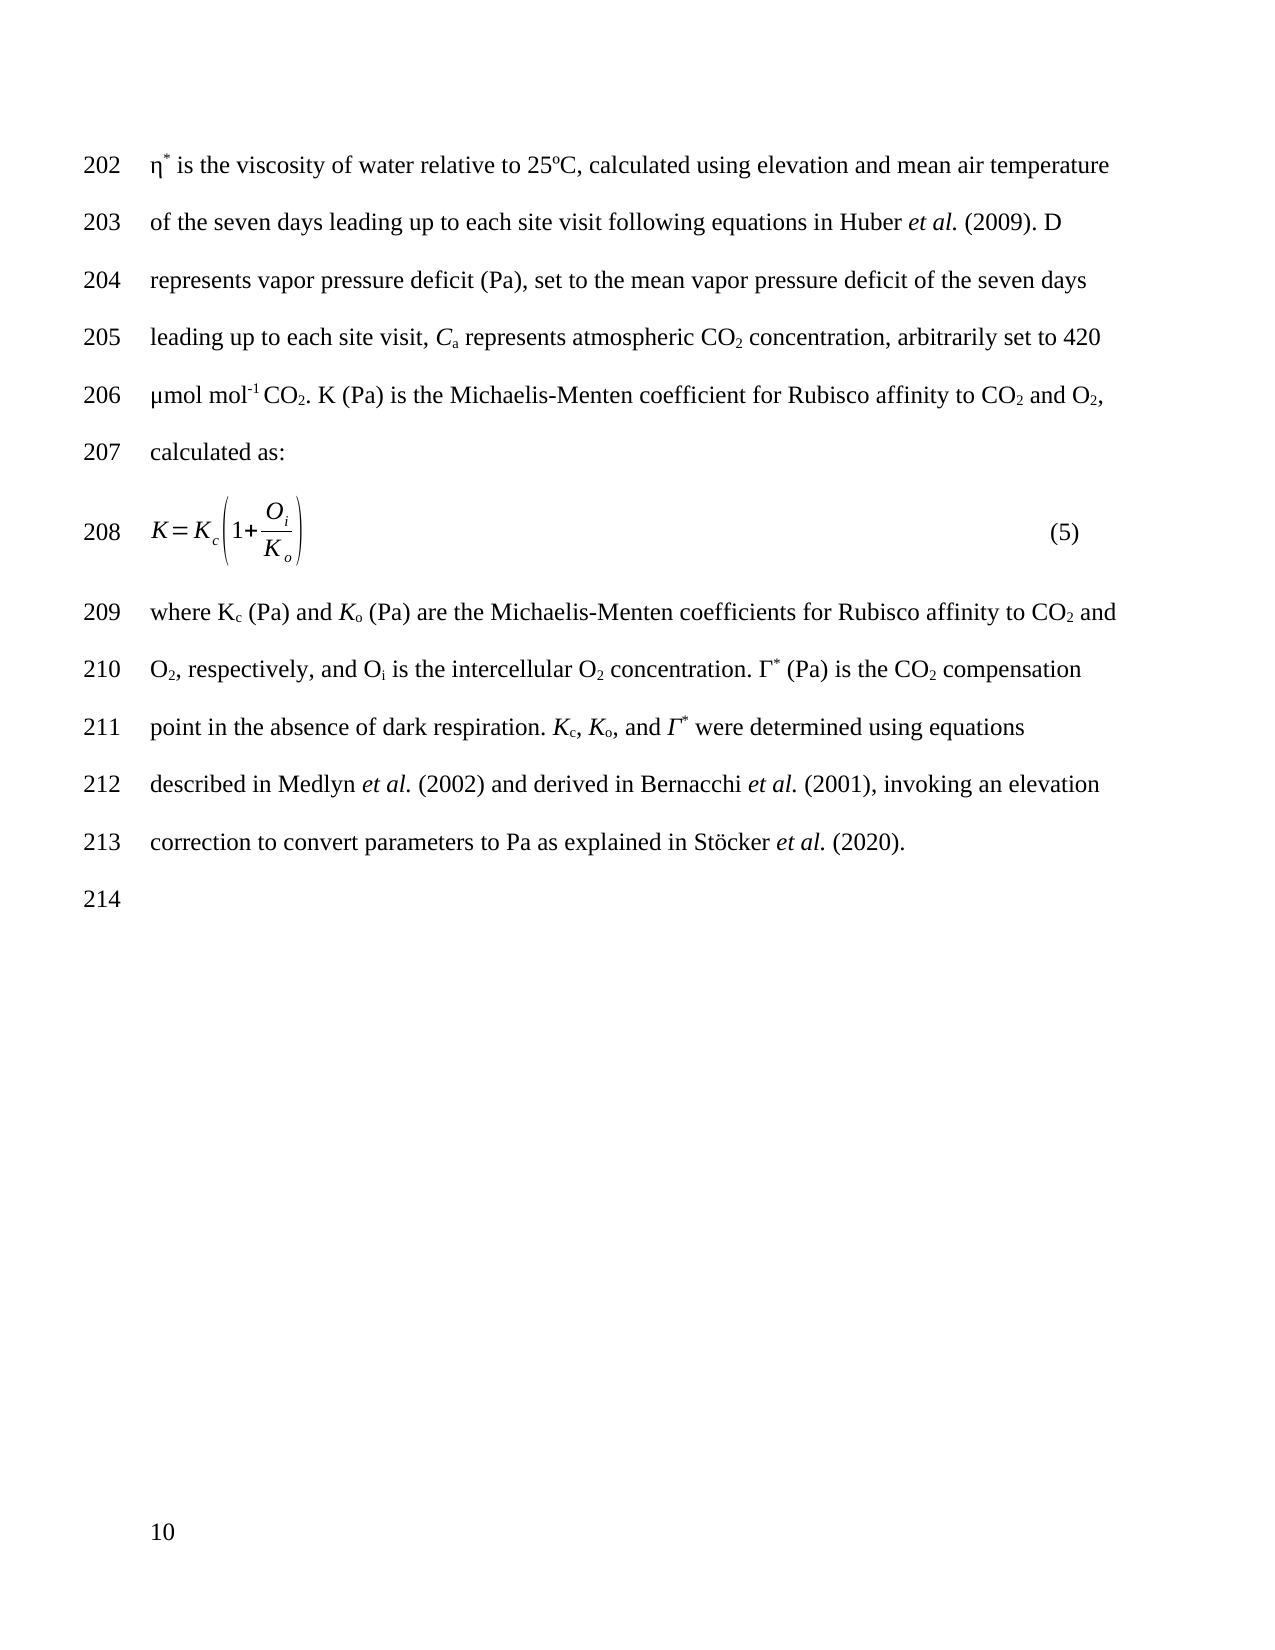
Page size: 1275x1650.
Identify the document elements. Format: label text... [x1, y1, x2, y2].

text (5) [150, 495, 1125, 568]
text η* is the viscosity of water relative to 25ºC, calculated using elevation and mean air temperature of the seven days leading up to each site visit following equations in Huber et al. (2009). D represents vapor pressure deficit (Pa), set to the mean vapor pressure deficit of the seven days leading up to each site visit, Ca represents atmospheric CO2 concentration, arbitrarily set to 420 μmol mol-1 CO2. K (Pa) is the Michaelis-Menten coefficient for Rubisco affinity to CO2 and O2, calculated as: [150, 150, 1125, 466]
text where Kc (Pa) and Ko (Pa) are the Michaelis-Menten coefficients for Rubisco affinity to CO2 and O2, respectively, and Oi is the intercellular O2 concentration. Γ* (Pa) is the CO2 compensation point in the absence of dark respiration. Kc, Ko, and Γ* were determined using equations described in Medlyn et al. (2002) and derived in Bernacchi et al. (2001), invoking an elevation correction to convert parameters to Pa as explained in Stöcker et al. (2020). [150, 597, 1125, 856]
